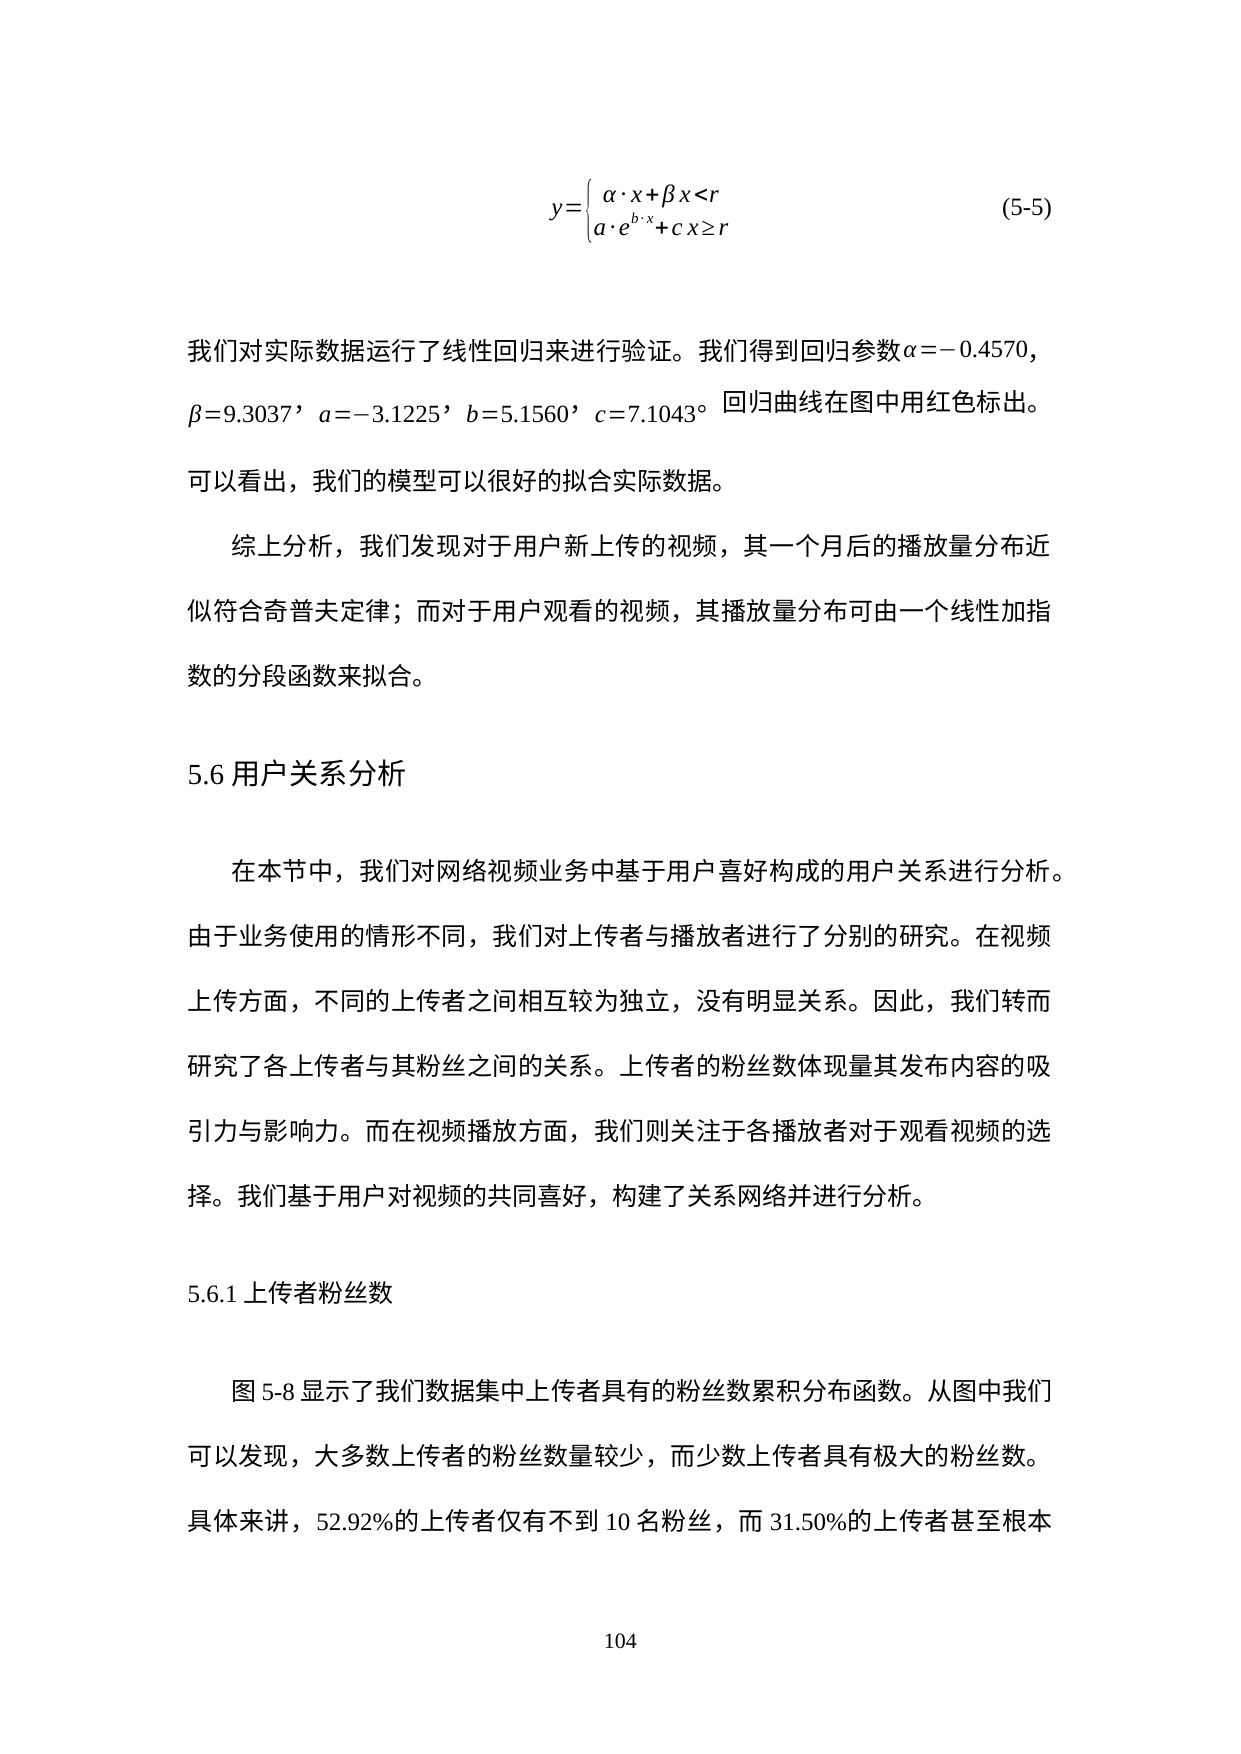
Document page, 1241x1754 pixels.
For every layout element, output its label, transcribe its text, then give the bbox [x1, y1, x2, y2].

text 我们对实际数据运行了线性回归来进行验证。我们得到回归参数，，，，。回归曲线在图中用红色标出。可以看出，我们的模型可以很好的拟合实际数据。 [187, 317, 1053, 512]
text 用户关系分析 [187, 739, 1053, 804]
text 综上分析，我们发现对于用户新上传的视频，其一个月后的播放量分布近似符合奇普夫定律；而对于用户观看的视频，其播放量分布可由一个线性加指数的分段函数来拟合。 [187, 512, 1053, 707]
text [187, 1357, 1053, 1552]
text 上传者粉丝数 [187, 1259, 1053, 1324]
text 在本节中，我们对网络视频业务中基于用户喜好构成的用户关系进行分析。由于业务使用的情形不同，我们对上传者与播放者进行了分别的研究。在视频上传方面，不同的上传者之间相互较为独立，没有明显关系。因此，我们转而研究了各上传者与其粉丝之间的关系。上传者的粉丝数体现量其发布内容的吸引力与影响力。而在视频播放方面，我们则关注于各播放者对于观看视频的选择。我们基于用户对视频的共同喜好，构建了关系网络并进行分析。 [187, 837, 1053, 1227]
